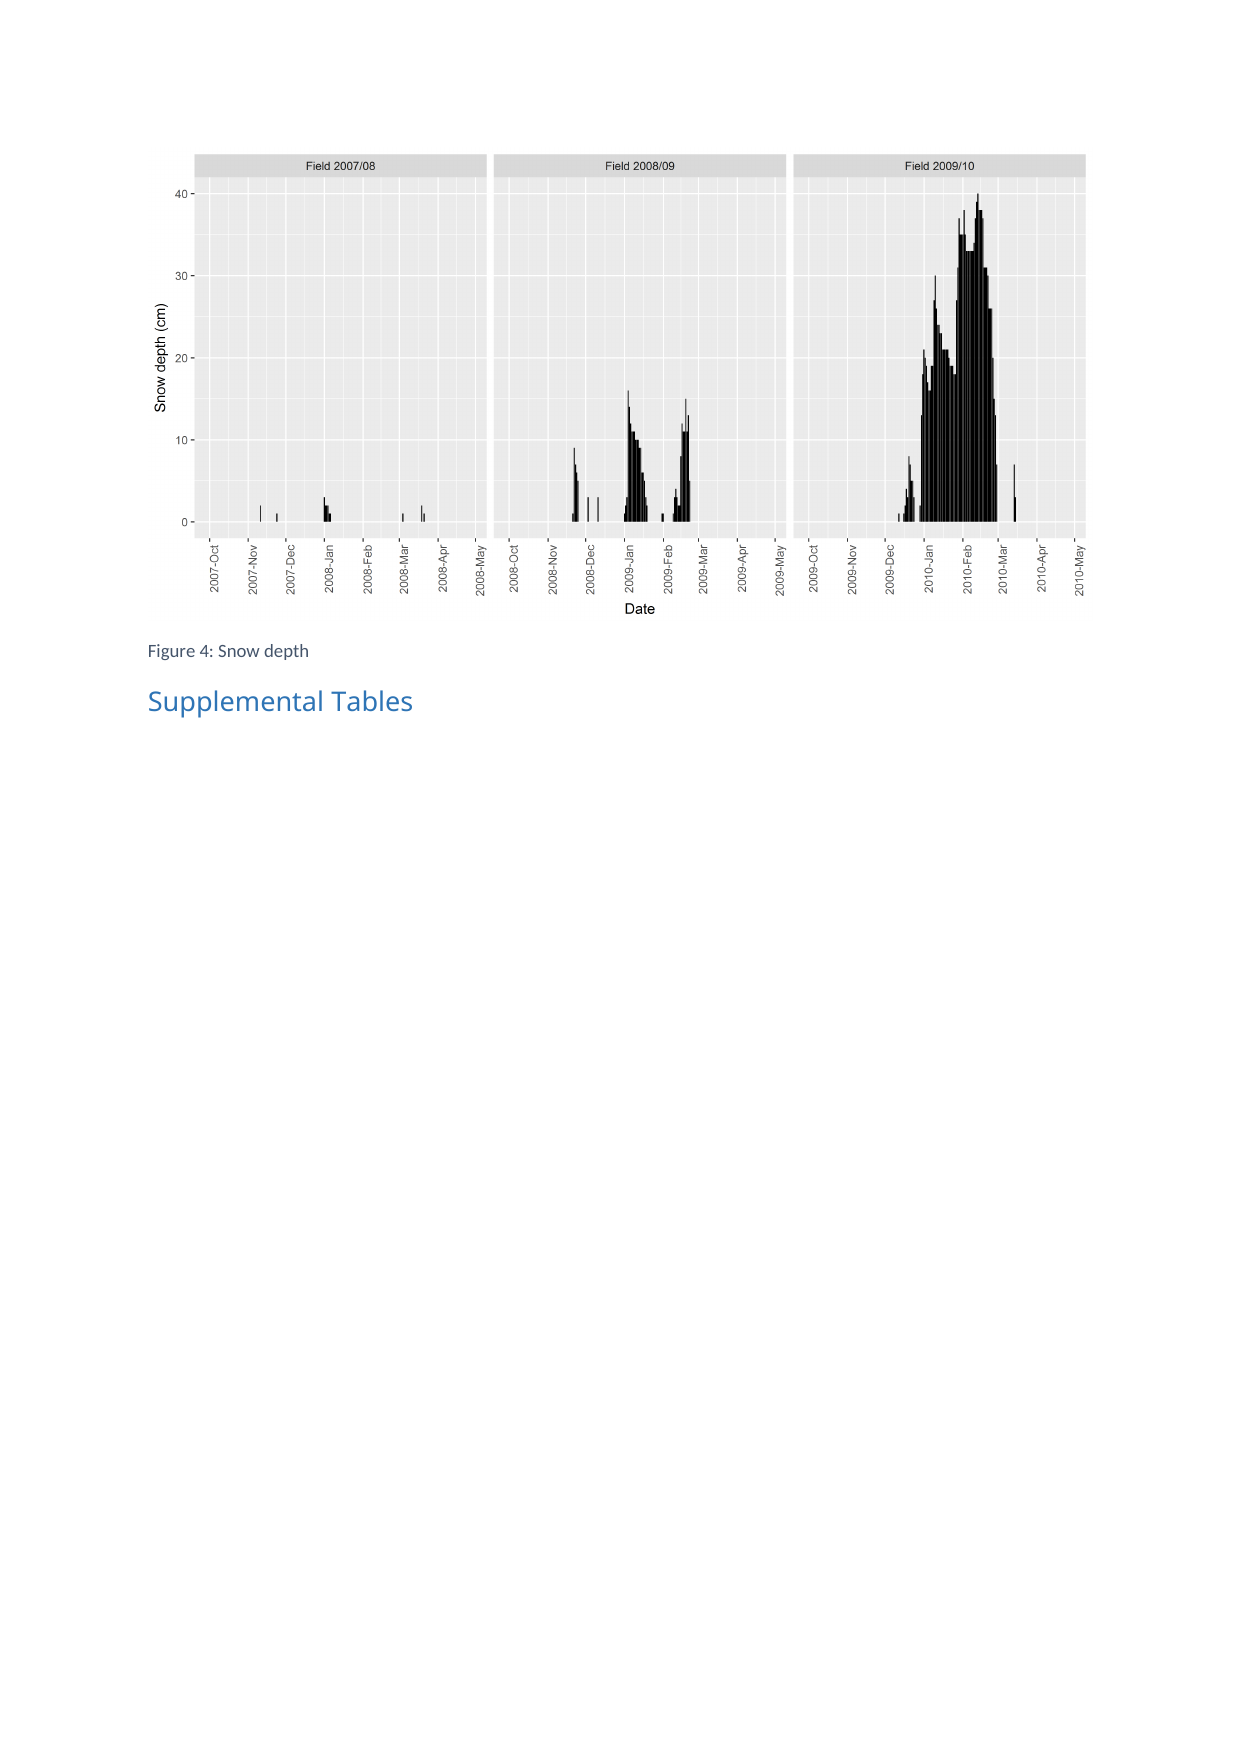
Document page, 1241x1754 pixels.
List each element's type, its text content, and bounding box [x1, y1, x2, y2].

text Figure 4: Snow depth [148, 639, 1093, 662]
subtitle Supplemental Tables [148, 683, 1093, 719]
picture [147, 147, 1093, 621]
